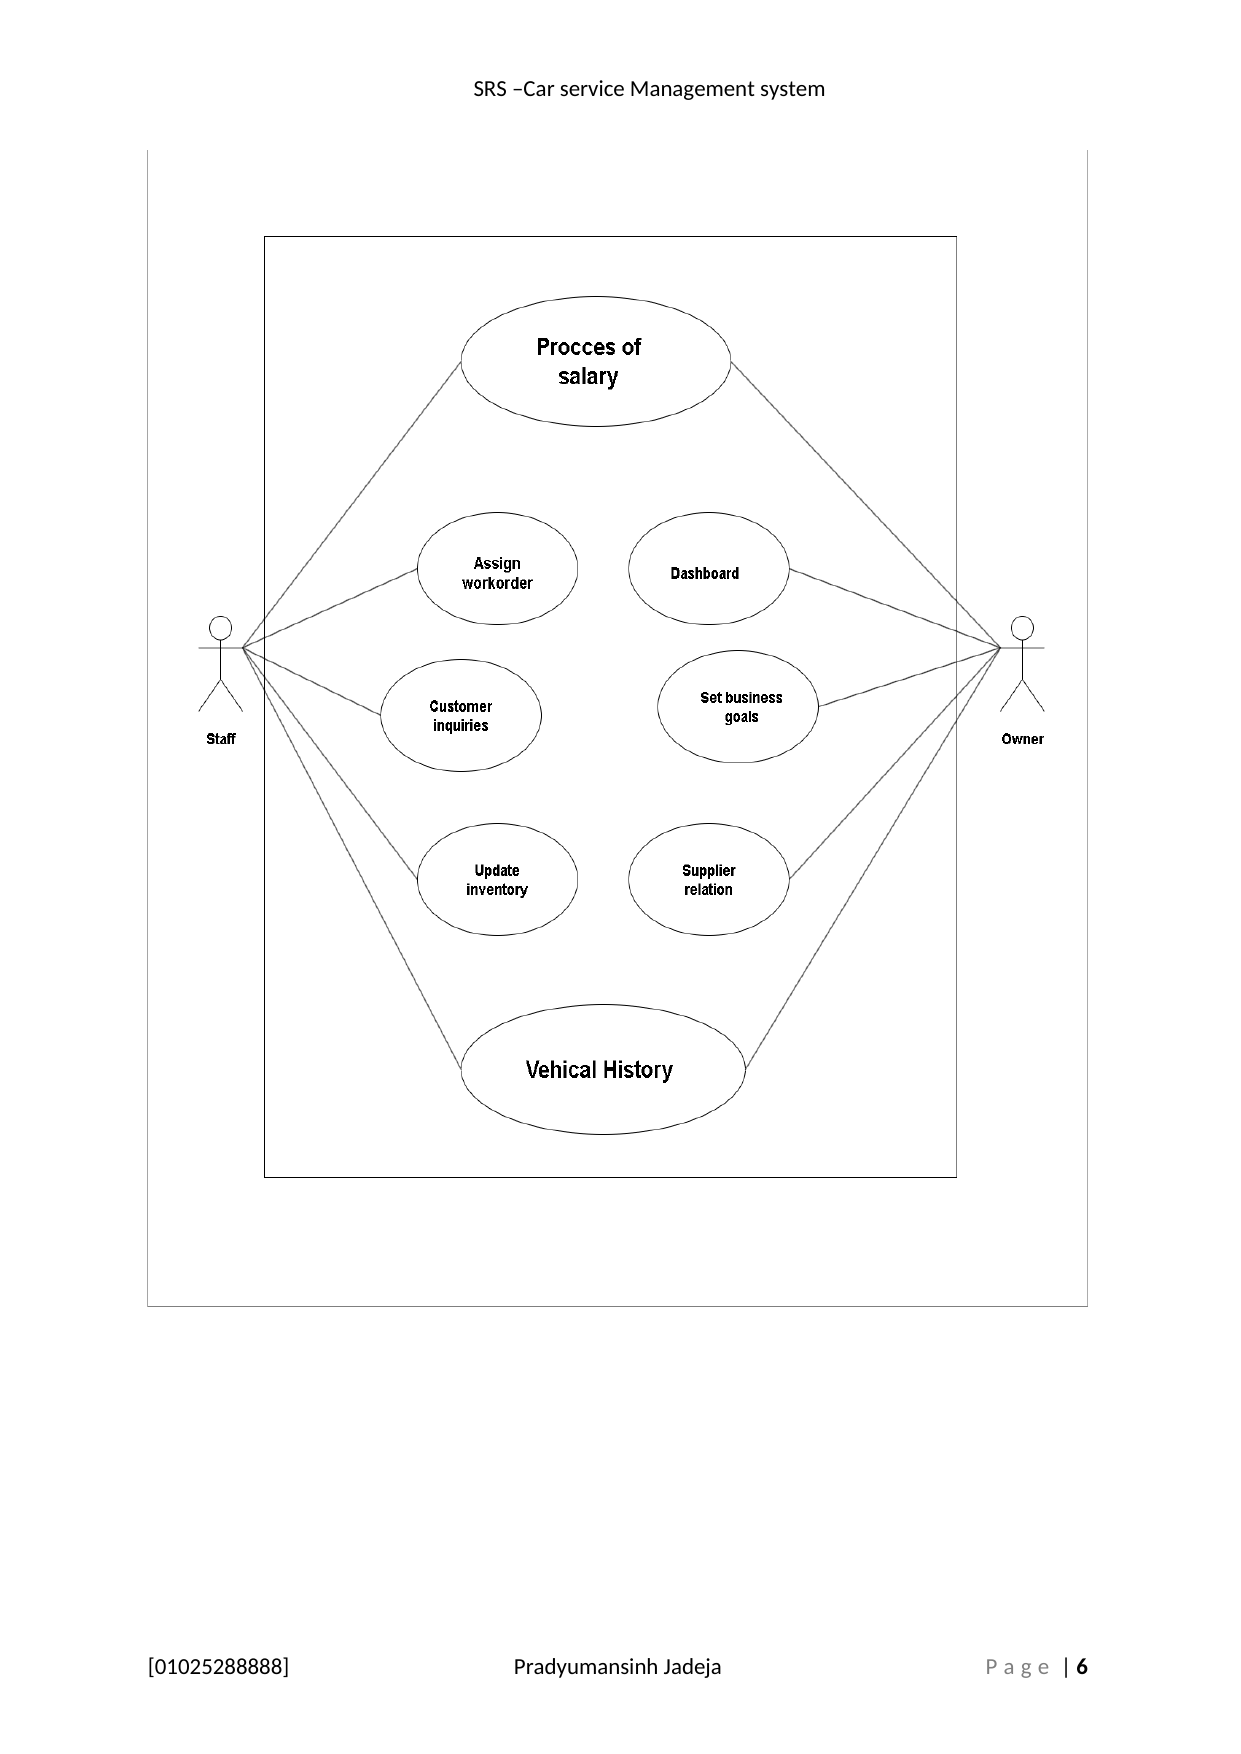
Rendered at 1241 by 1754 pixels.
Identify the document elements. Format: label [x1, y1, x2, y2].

picture [147, 150, 1088, 1307]
